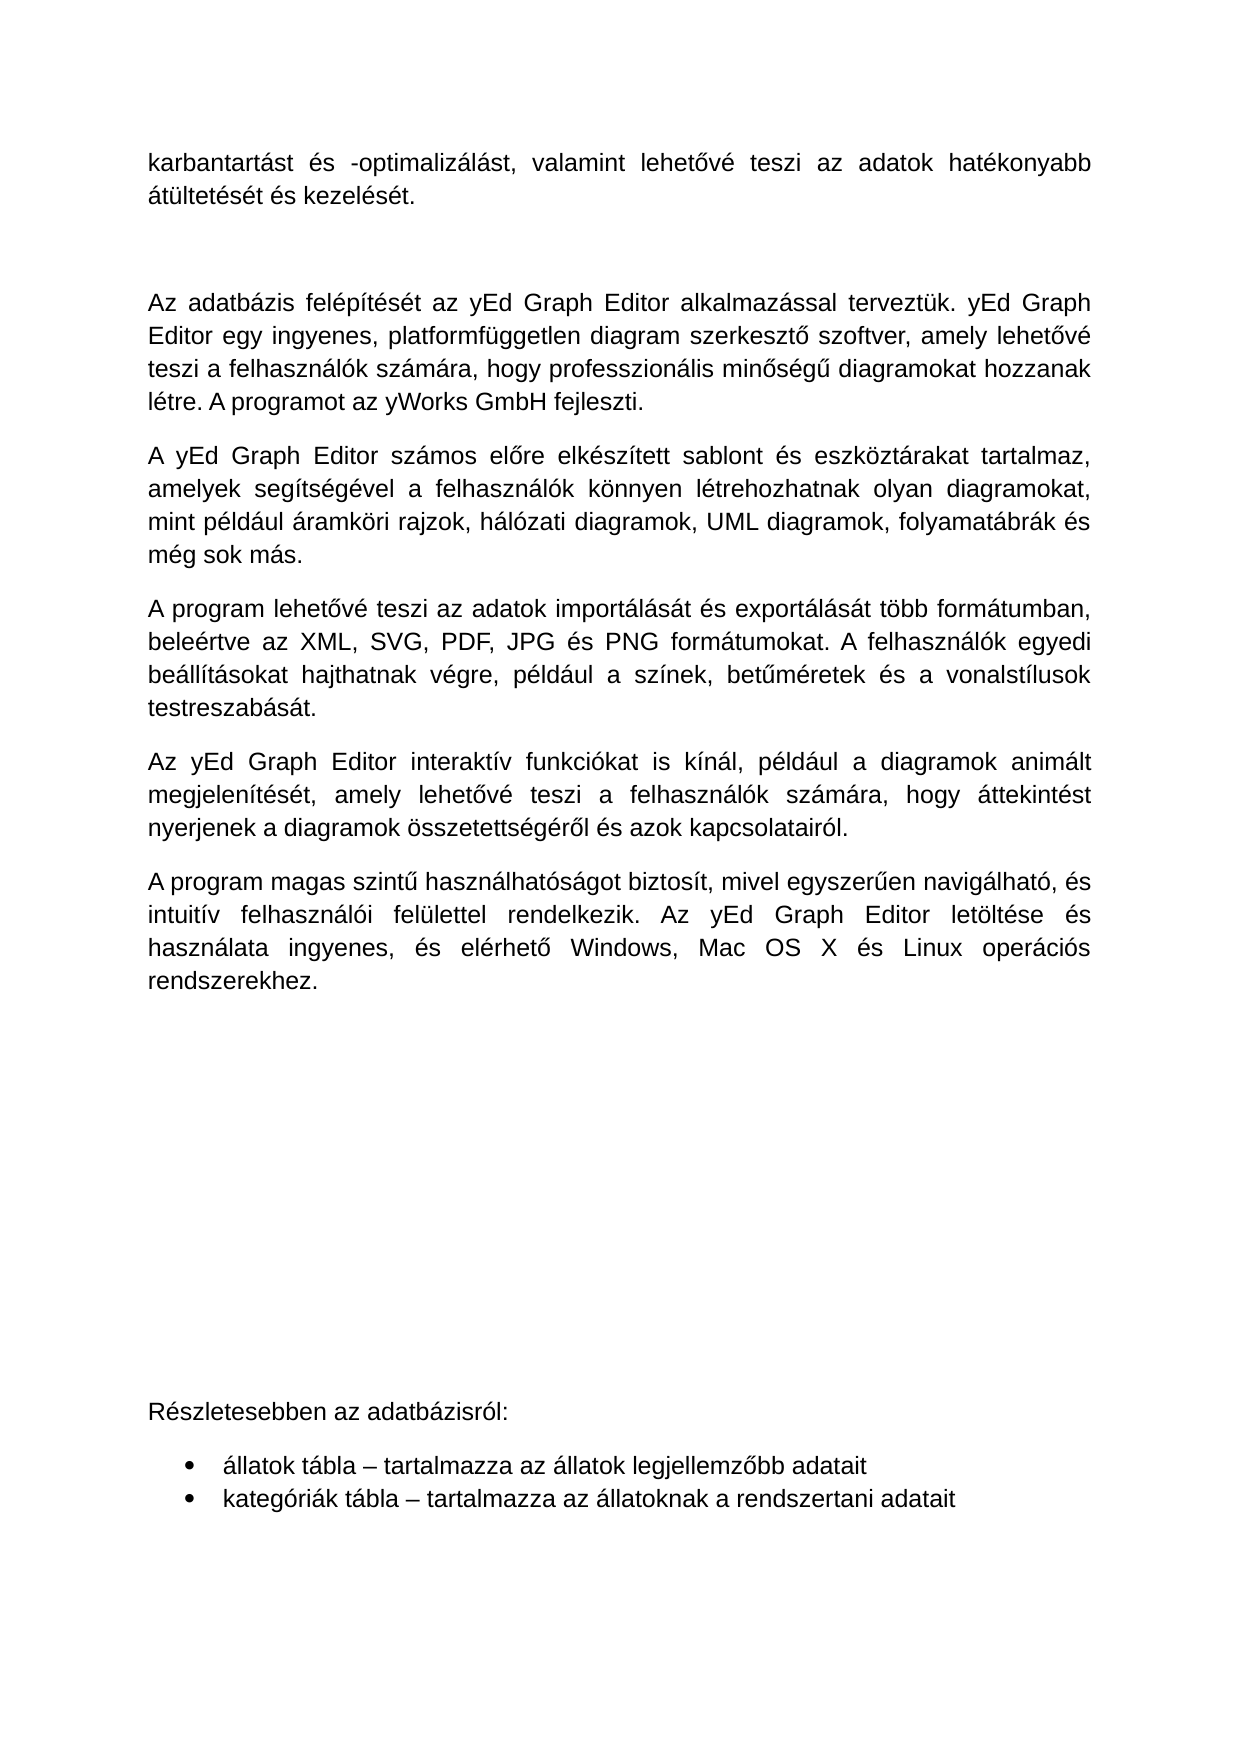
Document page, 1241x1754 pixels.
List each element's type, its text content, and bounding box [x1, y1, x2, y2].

text A yEd Graph Editor számos előre elkészített sablont és eszköztárakat tartalmaz, amelyek segítségével a felhasználók könnyen létrehozhatnak olyan diagramokat, mint például áramköri rajzok, hálózati diagramok, UML diagramok, folyamatábrák és még sok más. [148, 441, 1093, 569]
list kategóriák tábla – tartalmazza az állatoknak a rendszertani adatait [185, 1484, 1093, 1513]
text A program magas szintű használhatóságot biztosít, mivel egyszerűen navigálható, és intuitív felhasználói felülettel rendelkezik. Az yEd Graph Editor letöltése és használata ingyenes, és elérhető Windows, Mac OS X és Linux operációs rendszerekhez. [148, 867, 1093, 995]
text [148, 148, 1093, 209]
text Az adatbázis felépítését az yEd Graph Editor alkalmazással terveztük. yEd Graph Editor egy ingyenes, platformfüggetlen diagram szerkesztő szoftver, amely lehetővé teszi a felhasználók számára, hogy professzionális minőségű diagramokat hozzanak létre. A programot az yWorks GmbH fejleszti. [148, 288, 1093, 416]
text A program lehetővé teszi az adatok importálását és exportálását több formátumban, beleértve az XML, SVG, PDF, JPG és PNG formátumokat. A felhasználók egyedi beállításokat hajthatnak végre, például a színek, betűméretek és a vonalstílusok testreszabását. [148, 594, 1093, 722]
list állatok tábla – tartalmazza az állatok legjellemzőbb adatait [185, 1451, 1093, 1479]
text Az yEd Graph Editor interaktív funkciókat is kínál, például a diagramok animált megjelenítését, amely lehetővé teszi a felhasználók számára, hogy áttekintést nyerjenek a diagramok összetettségéről és azok kapcsolatairól. [148, 747, 1093, 842]
text Részletesebben az adatbázisról: [148, 1397, 1093, 1426]
